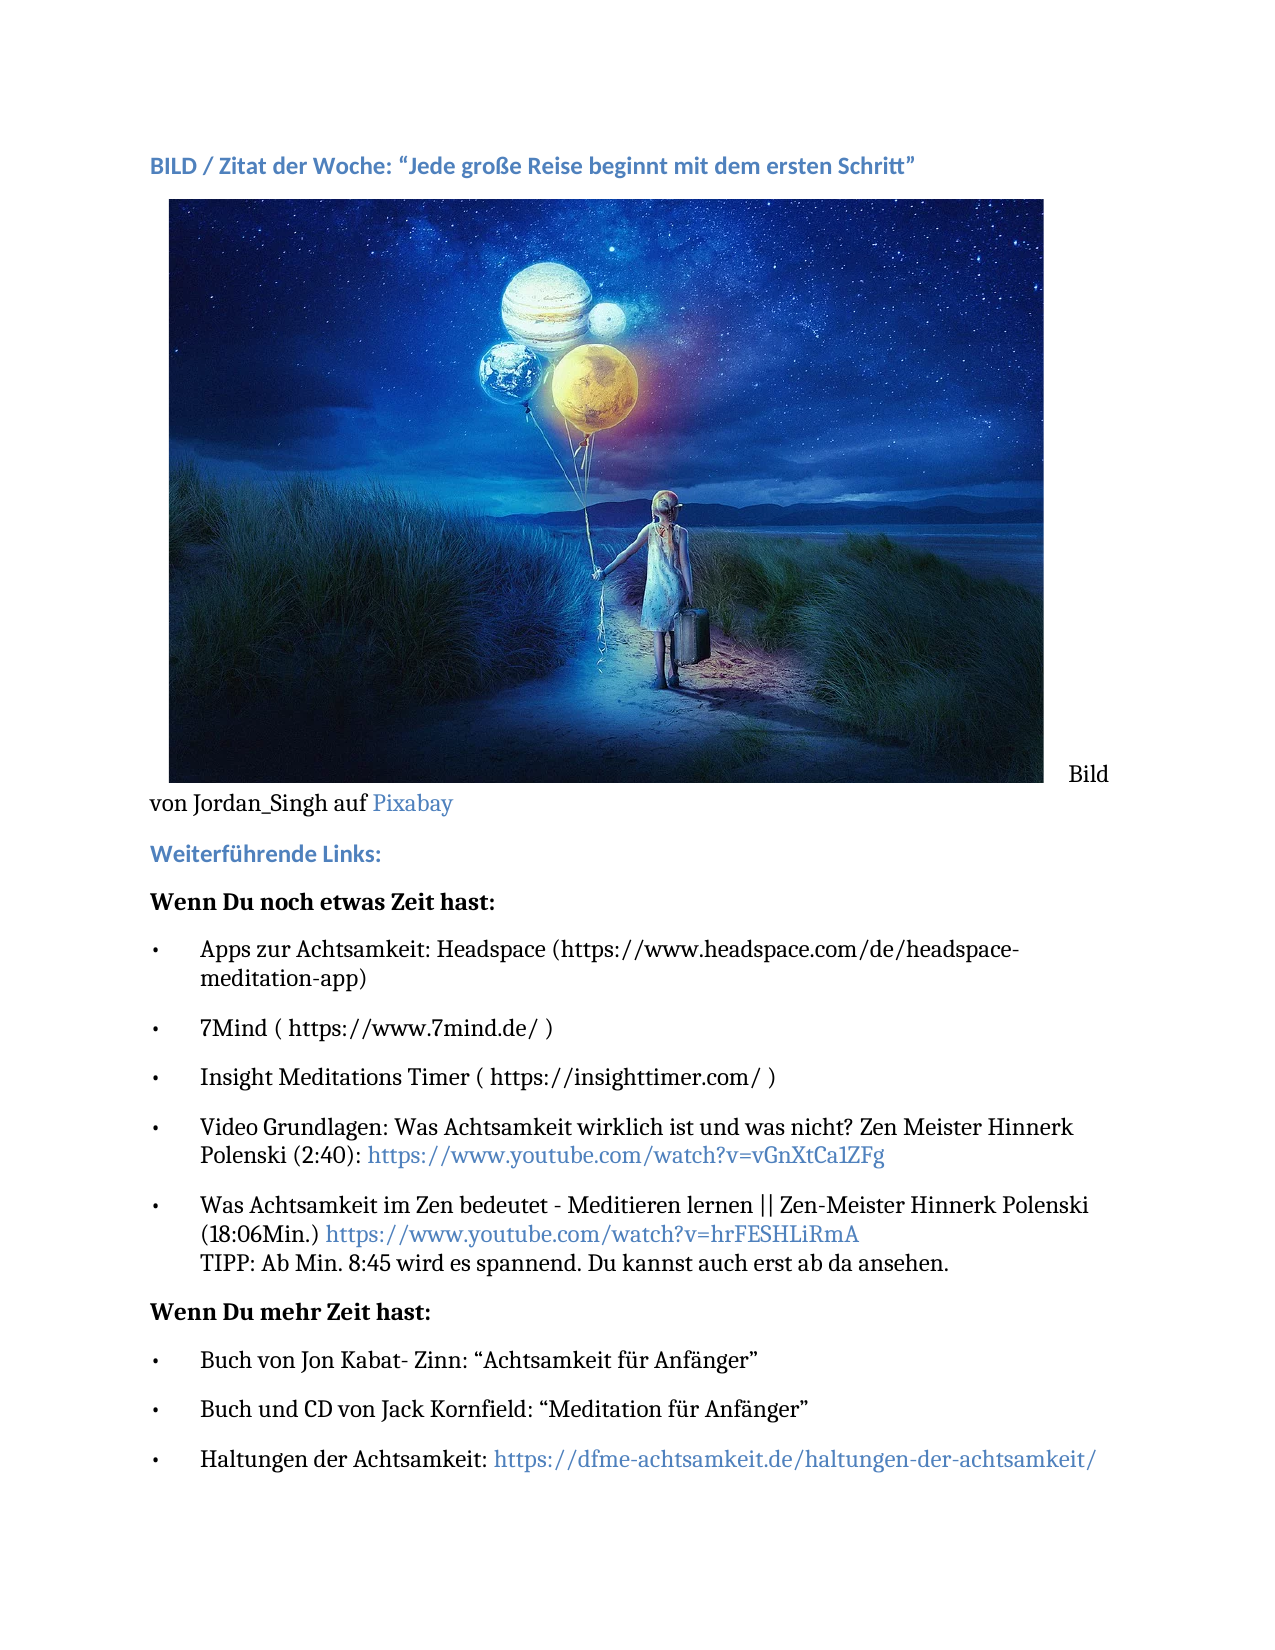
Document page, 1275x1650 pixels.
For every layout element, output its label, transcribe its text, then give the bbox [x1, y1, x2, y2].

picture [168, 199, 1044, 783]
text Wenn Du noch etwas Zeit hast: [150, 888, 1125, 916]
list Buch und CD von Jack Kornfield: “Meditation für Anfänger” [150, 1395, 1125, 1424]
list Video Grundlagen: Was Achtsamkeit wirklich ist und was nicht? Zen Meister Hinnerk Polenski (2:40): https://www.youtube.com/watch?v=vGnXtCa1ZFg [150, 1113, 1125, 1170]
list Buch von Jon Kabat- Zinn: “Achtsamkeit für Anfänger” [150, 1346, 1125, 1374]
list Haltungen der Achtsamkeit: https://dfme-achtsamkeit.de/haltungen-der-achtsamkeit/ [150, 1445, 1125, 1473]
subtitle Weiterführende Links: [150, 838, 1125, 869]
list Insight Meditations Timer ( https://insighttimer.com/ ) [150, 1063, 1125, 1092]
list Apps zur Achtsamkeit: Headspace (https://www.headspace.com/de/headspace-meditation-app) [150, 935, 1125, 993]
subtitle BILD / Zitat der Woche: “Jede große Reise beginnt mit dem ersten Schritt” [150, 150, 1125, 181]
list 7Mind ( https://www.7mind.de/ ) [150, 1013, 1125, 1042]
list Was Achtsamkeit im Zen bedeutet - Meditieren lernen || Zen-Meister Hinnerk Polenski (18:06Min.) https://www.youtube.com/watch?v=hrFESHLiRmA TIPP: Ab Min. 8:45 wird es spannend. Du kannst auch erst ab da ansehen. [150, 1191, 1125, 1277]
text Wenn Du mehr Zeit hast: [150, 1298, 1125, 1327]
